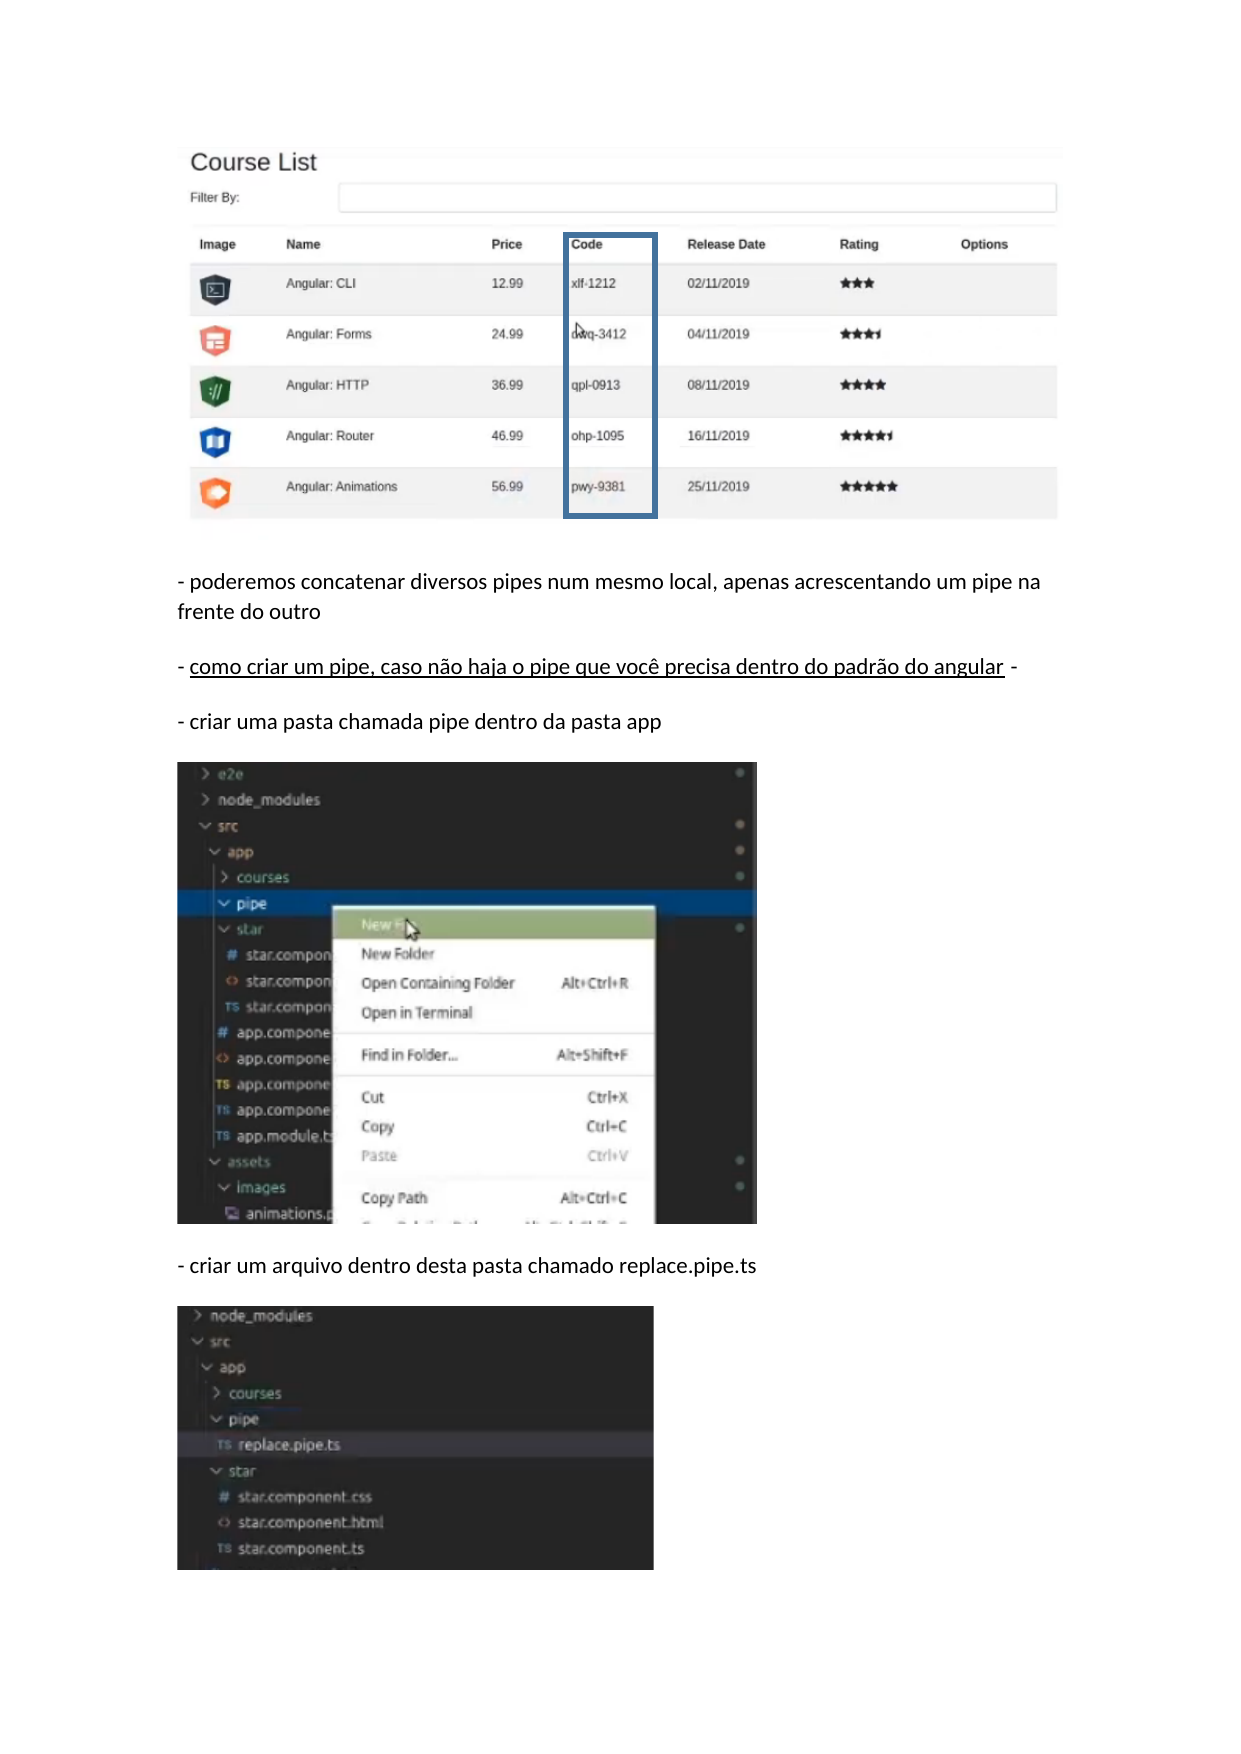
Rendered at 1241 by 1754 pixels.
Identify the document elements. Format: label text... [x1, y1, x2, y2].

text - criar uma pasta chamada pipe dentro da pasta app [177, 707, 1063, 735]
text - criar um arquivo dentro desta pasta chamado replace.pipe.ts [177, 1251, 1063, 1279]
picture [177, 762, 757, 1224]
text - poderemos concatenar diversos pipes num mesmo local, apenas acrescentando um pipe na frente do outro [177, 567, 1063, 625]
picture [177, 147, 1063, 540]
picture [177, 1306, 654, 1570]
text - como criar um pipe, caso não haja o pipe que você precisa dentro do padrão do angular - [177, 652, 1063, 680]
